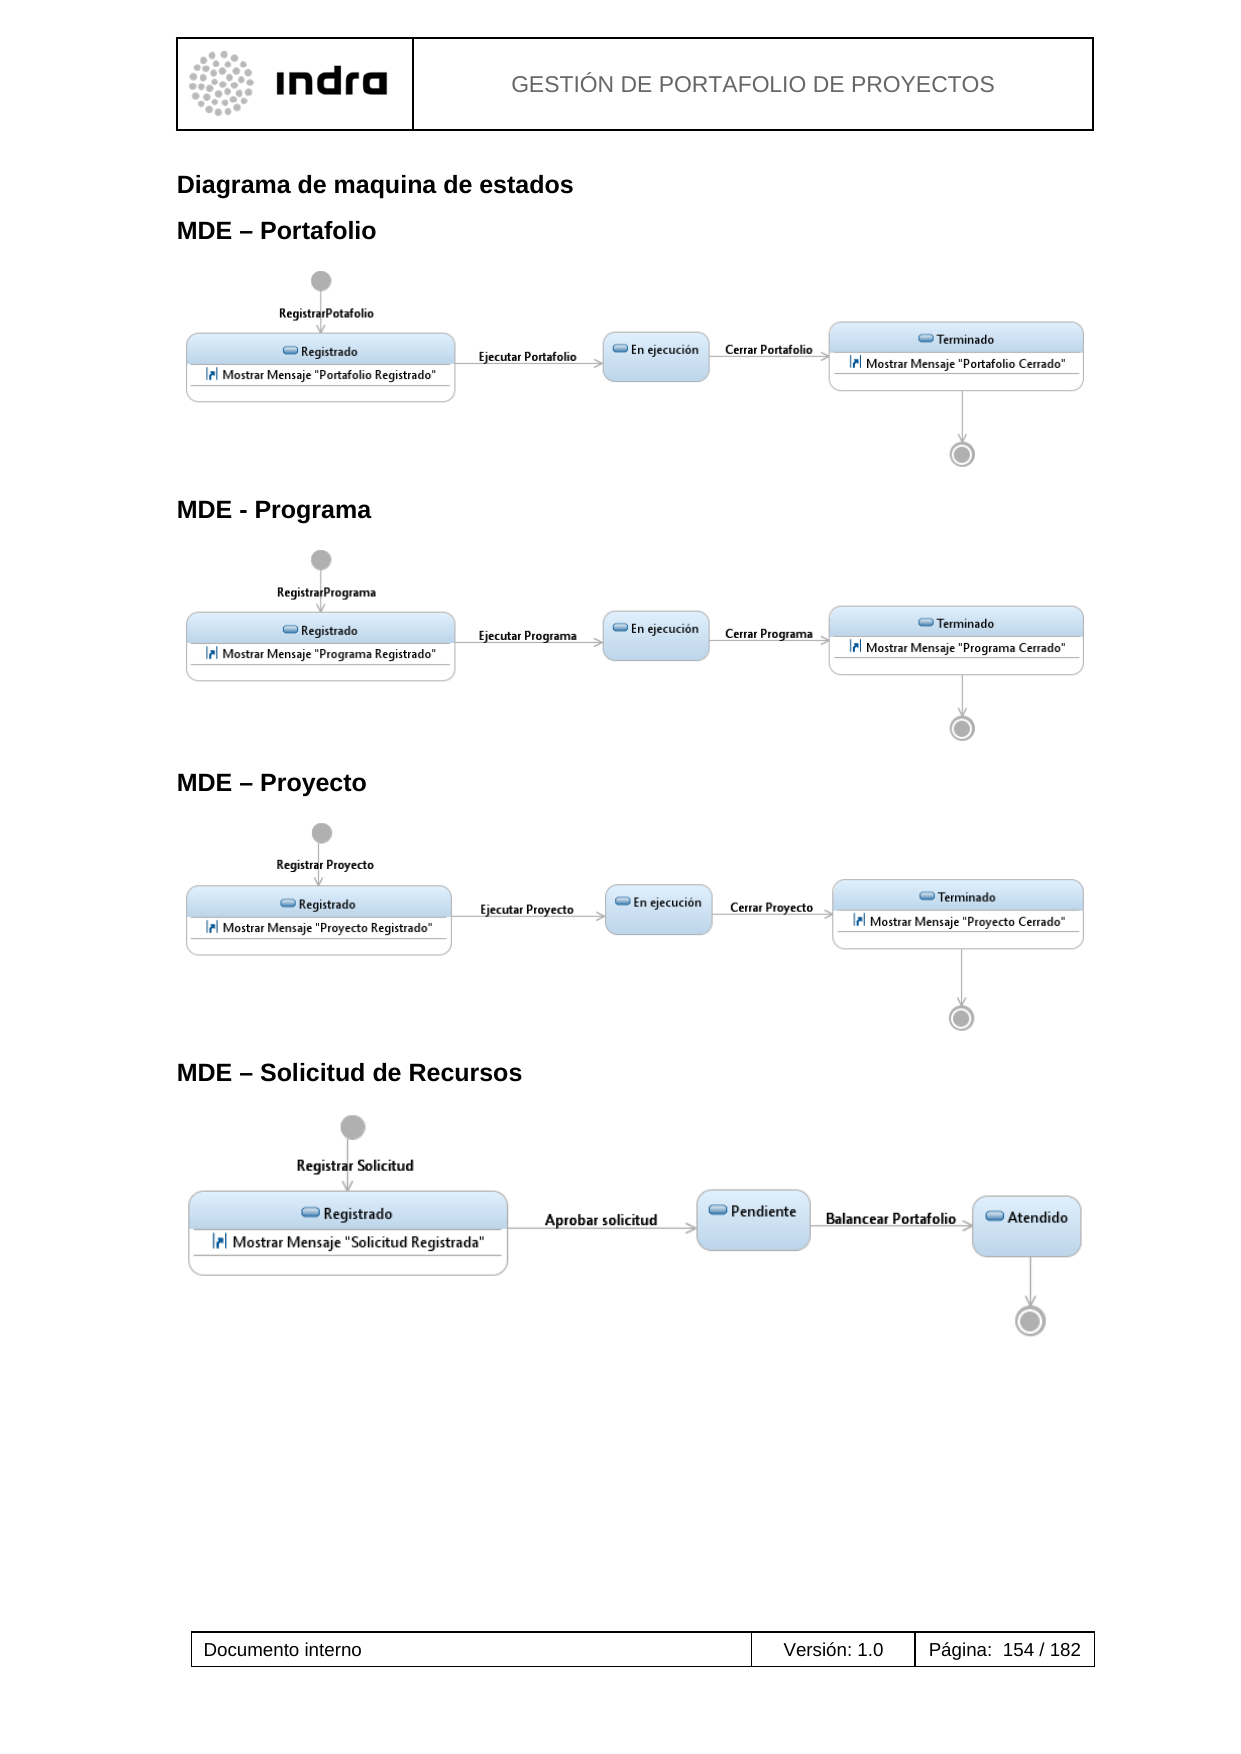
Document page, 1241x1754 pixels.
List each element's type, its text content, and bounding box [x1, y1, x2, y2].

text MDE – Portafolio [177, 216, 1093, 244]
picture [176, 1103, 1094, 1350]
text MDE – Proyecto [177, 768, 1093, 797]
picture [187, 49, 391, 119]
text Diagrama de maquina de estados [177, 170, 1093, 199]
picture [176, 261, 1094, 478]
text MDE – Solicitud de Recursos [177, 1058, 1093, 1087]
picture [176, 540, 1094, 752]
text MDE - Programa [177, 494, 1093, 523]
picture [176, 813, 1094, 1042]
